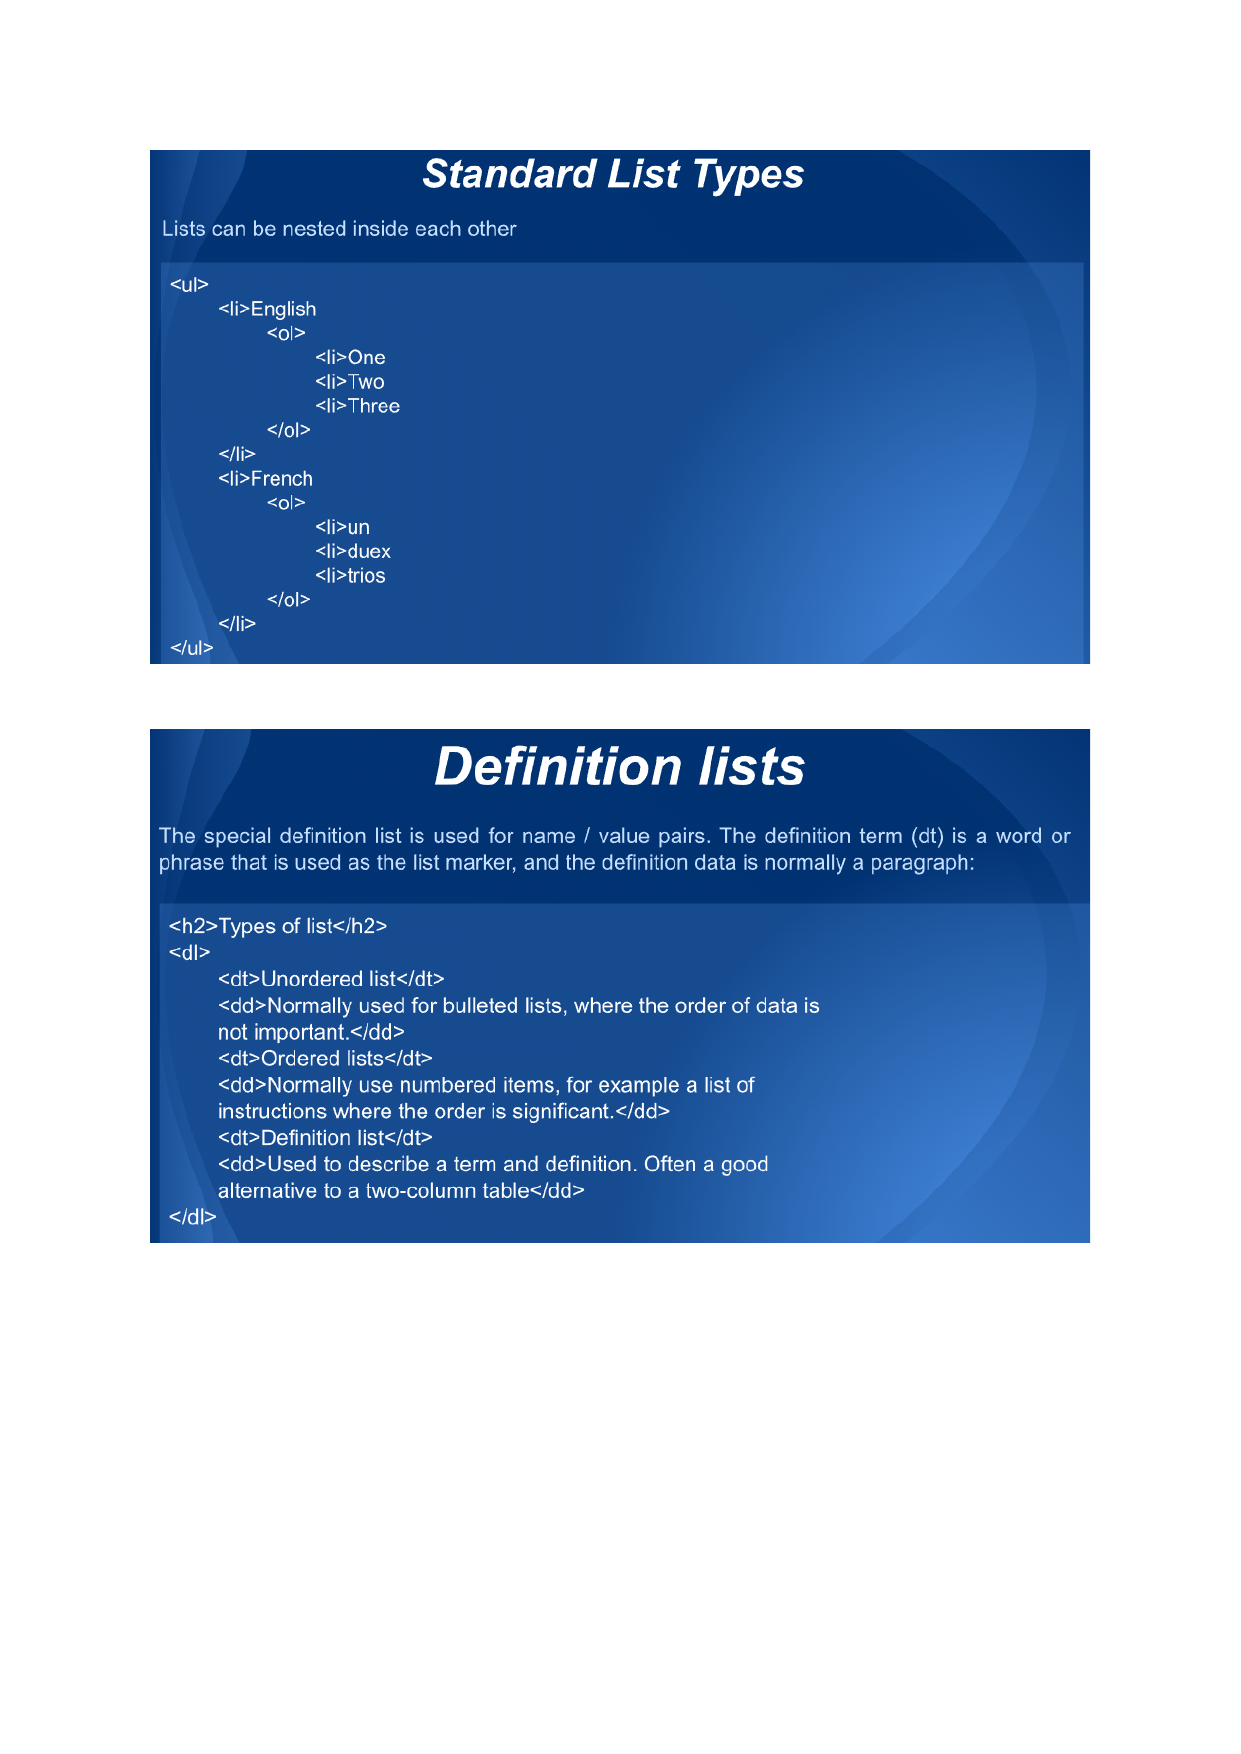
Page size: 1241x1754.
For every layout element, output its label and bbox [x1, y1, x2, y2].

picture [150, 729, 1091, 1243]
picture [150, 150, 1091, 664]
